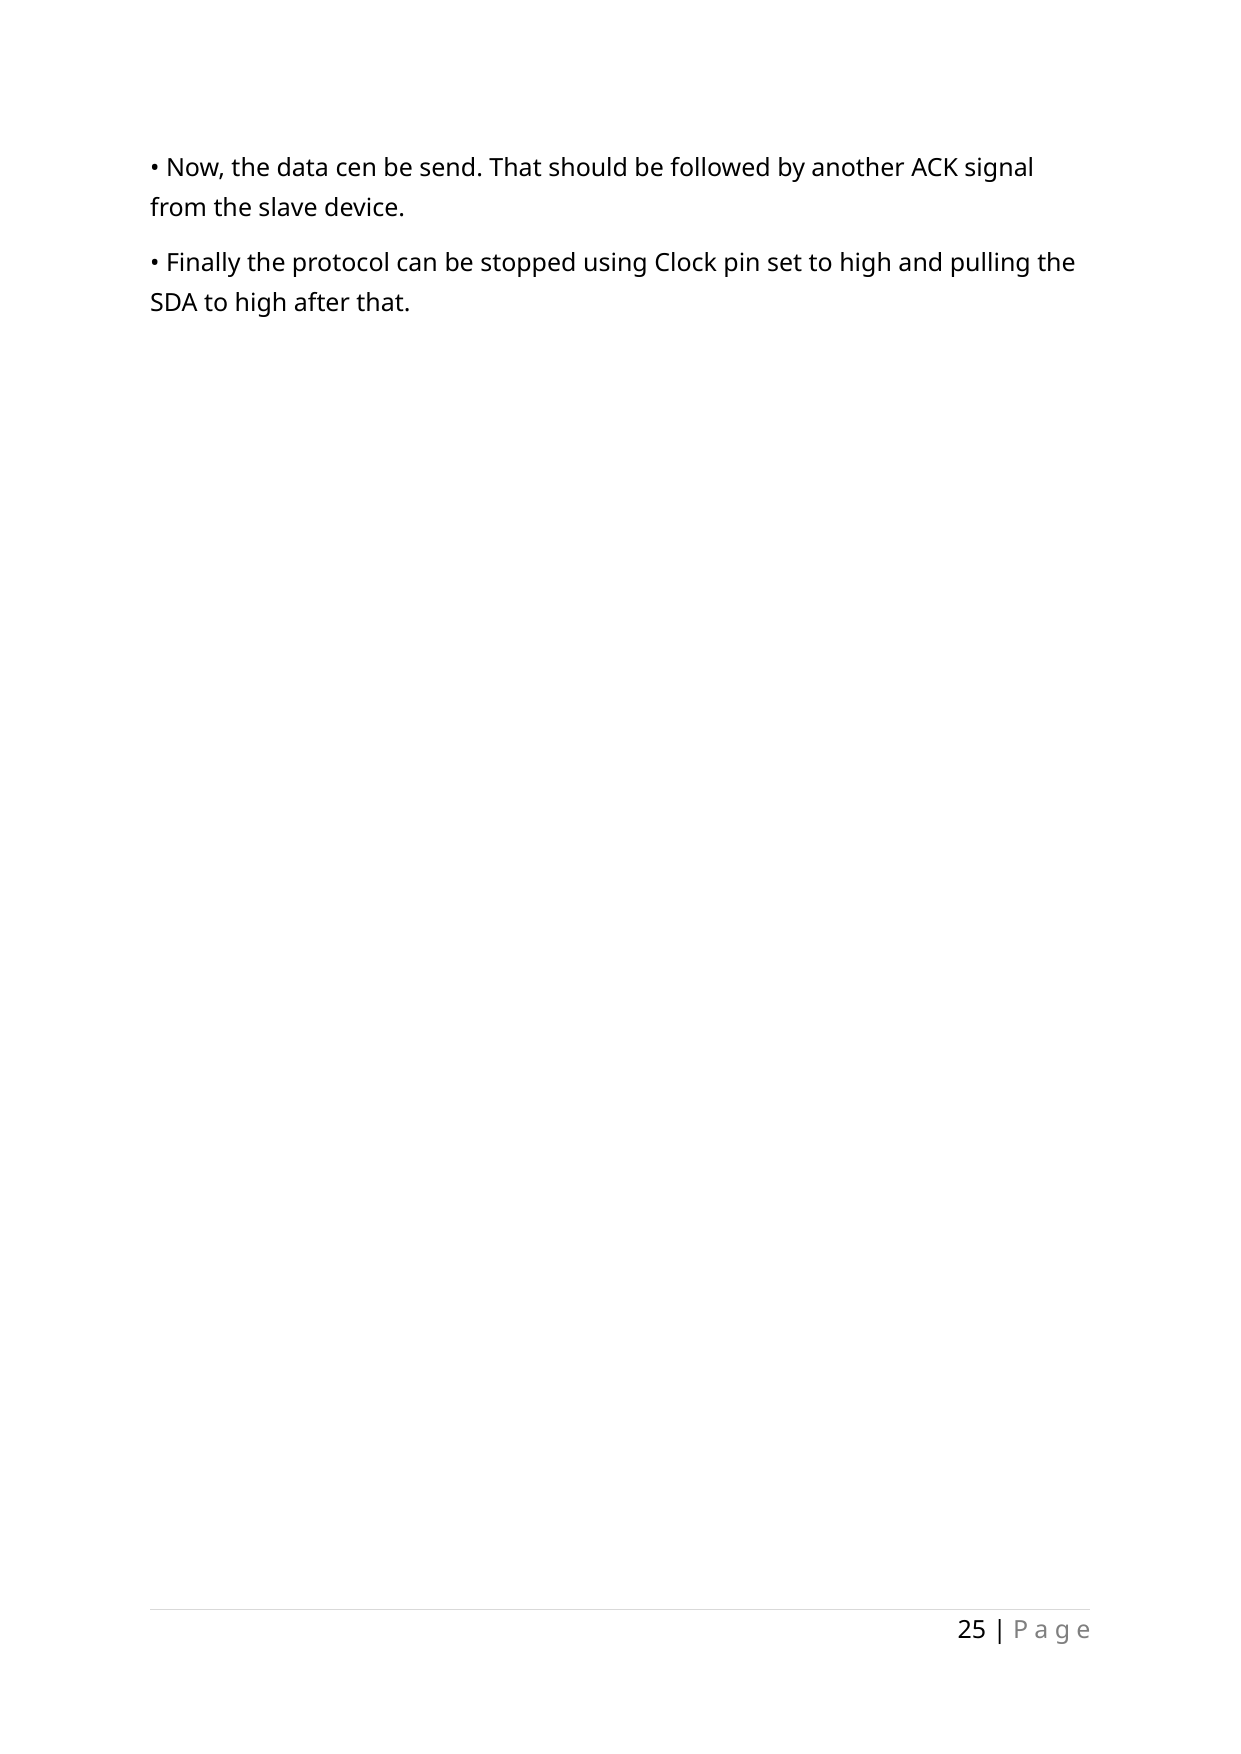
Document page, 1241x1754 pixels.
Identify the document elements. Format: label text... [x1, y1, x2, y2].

text • Finally the protocol can be stopped using Clock pin set to high and pulling the SDA to high after that. [150, 245, 1090, 318]
text • Now, the data cen be send. That should be followed by another ACK signal from the slave device. [150, 150, 1090, 223]
